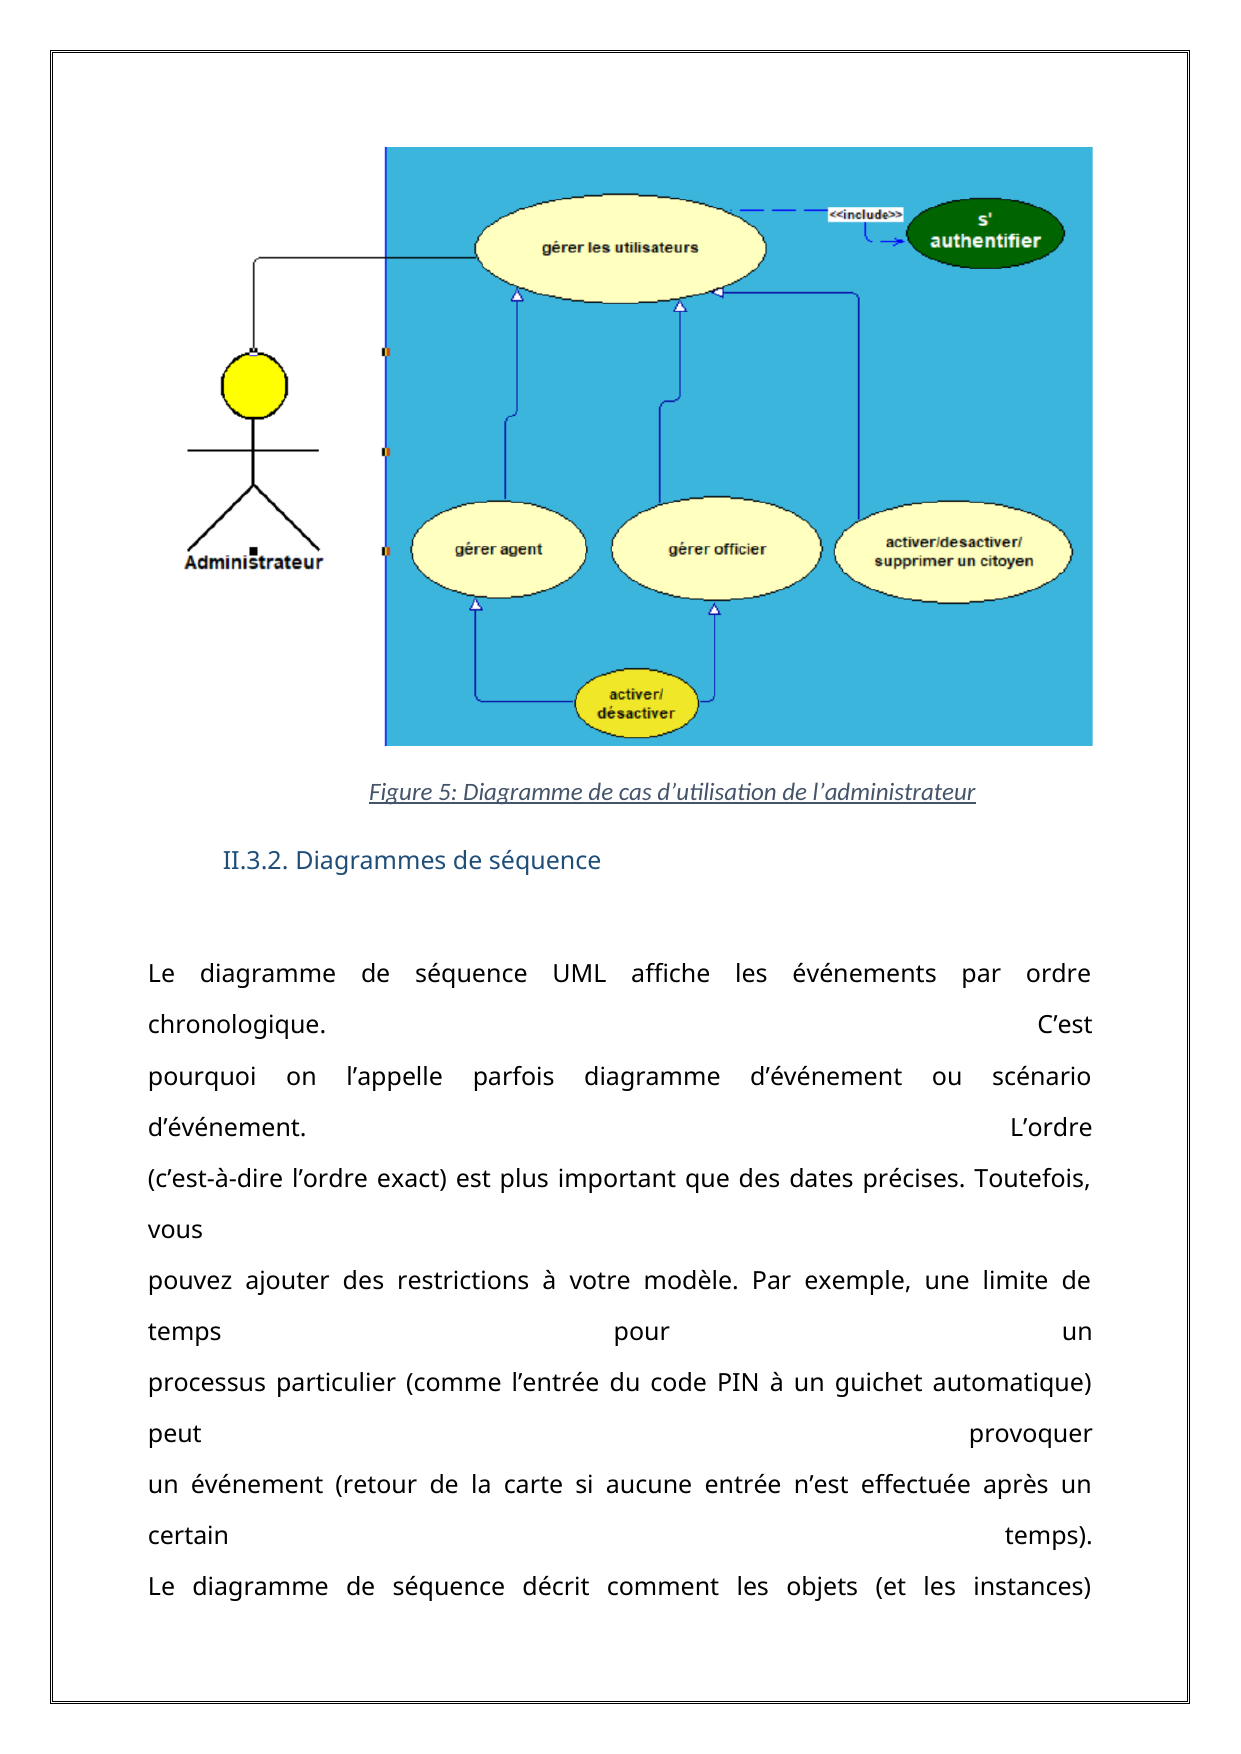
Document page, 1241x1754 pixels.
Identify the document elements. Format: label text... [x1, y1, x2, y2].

picture [147, 147, 1093, 746]
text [148, 956, 1093, 1603]
subtitle Diagrammes de séquence [223, 843, 1093, 877]
text Figure 5: Diagramme de cas d’utilisation de l’administrateur [295, 776, 1093, 807]
